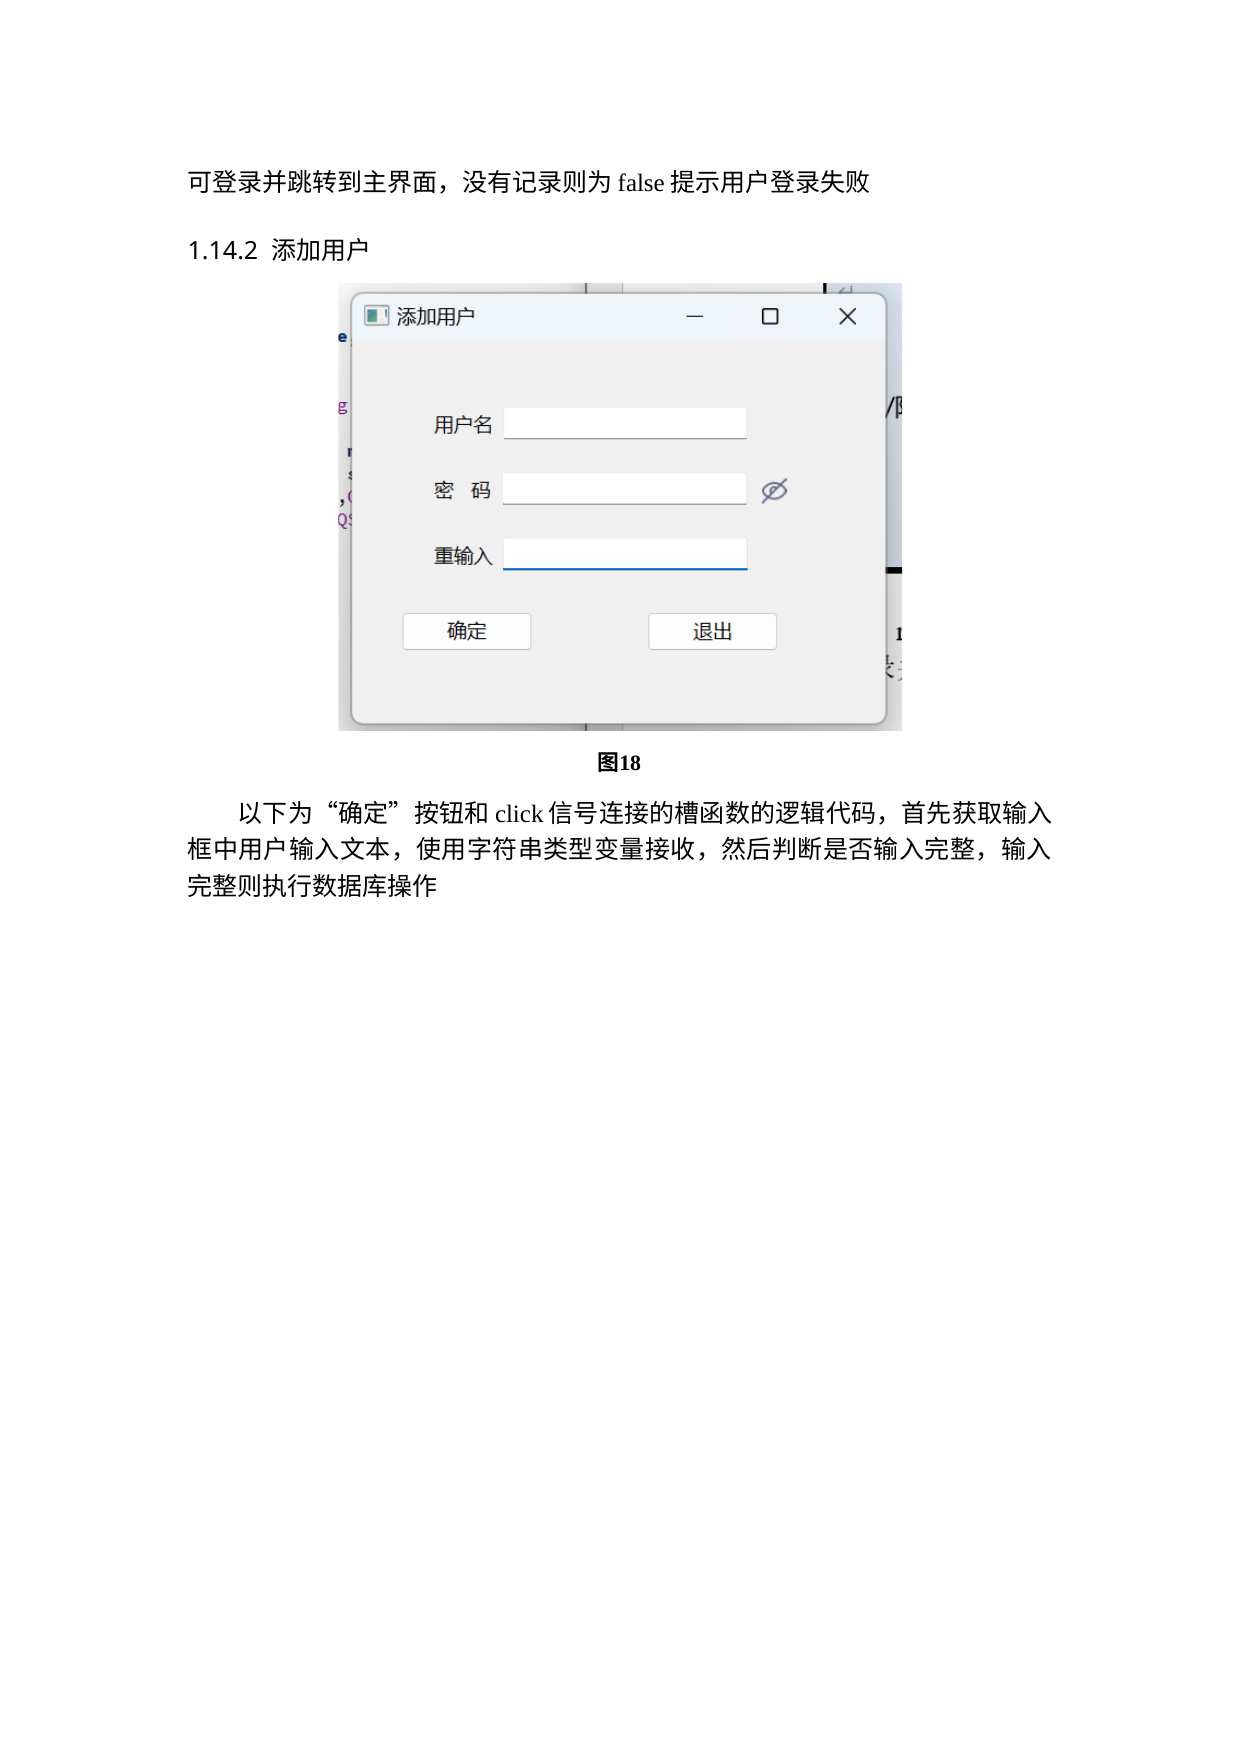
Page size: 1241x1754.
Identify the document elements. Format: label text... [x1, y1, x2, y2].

text 添加用户 [187, 231, 1053, 267]
text 以下为“确定”按钮和click信号连接的槽函数的逻辑代码，首先获取输入框中用户输入文本，使用字符串类型变量接收，然后判断是否输入完整，输入完整则执行数据库操作 [187, 793, 1053, 902]
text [187, 162, 1053, 198]
picture [338, 283, 903, 731]
